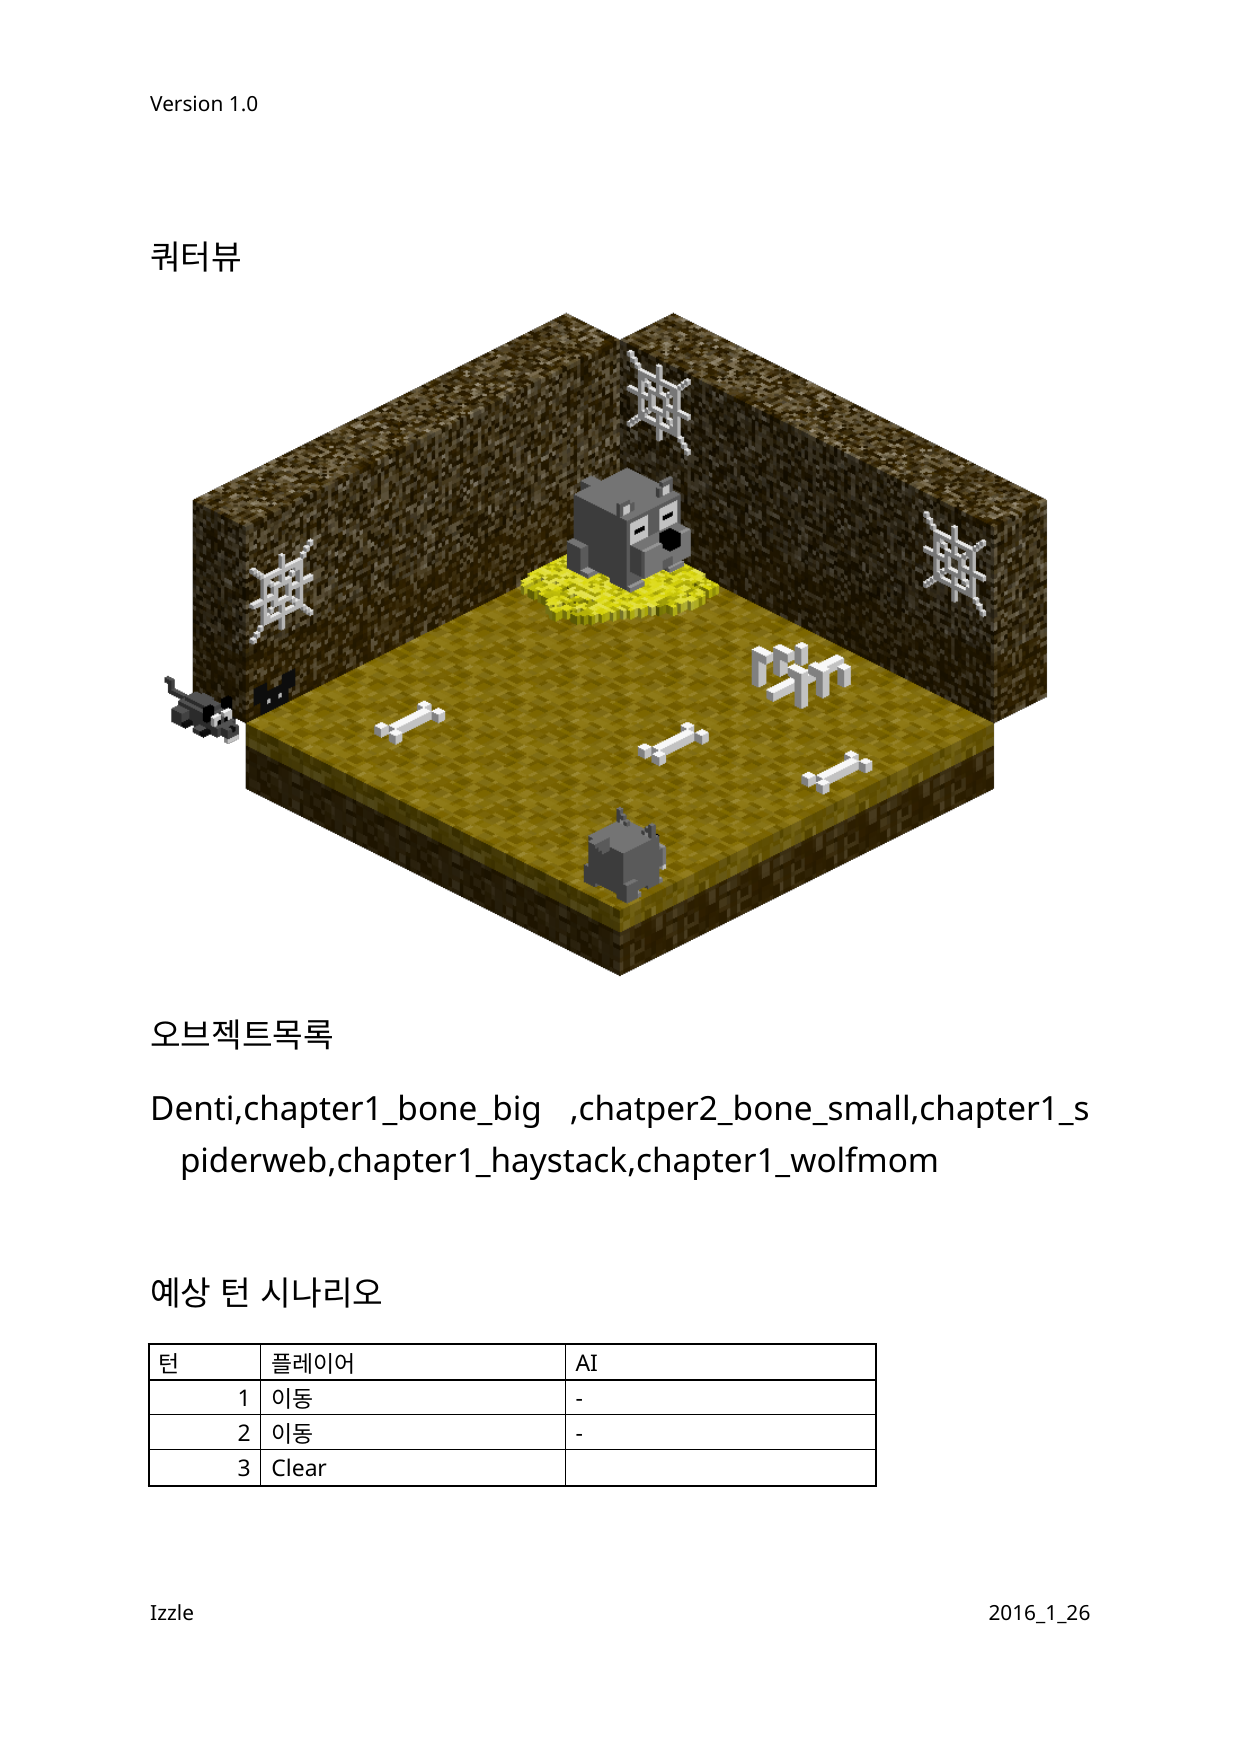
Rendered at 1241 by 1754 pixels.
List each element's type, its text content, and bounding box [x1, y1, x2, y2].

table_cell - [566, 1415, 875, 1449]
table_cell 2 [150, 1415, 260, 1449]
text 쿼터뷰 [150, 231, 1090, 279]
table_header 턴 [150, 1345, 260, 1379]
table_cell [566, 1450, 875, 1485]
text 예상 턴 시나리오 [150, 1267, 1090, 1315]
table_cell 3 [150, 1450, 260, 1485]
table_header AI [566, 1345, 875, 1379]
table_cell - [566, 1381, 875, 1414]
table_cell 이동 [261, 1415, 565, 1449]
table_header 플레이어 [261, 1345, 565, 1379]
text Denti,chapter1_bone_big ,chatper2_bone_small,chapter1_spiderweb,chapter1_haystack,chapter1_wolfmom [150, 1085, 1090, 1182]
table_cell 1 [150, 1381, 260, 1414]
text 오브젝트목록 [150, 1009, 1090, 1057]
table_cell 이동 [261, 1381, 565, 1414]
picture [150, 306, 1091, 984]
table_cell Clear [261, 1450, 565, 1485]
